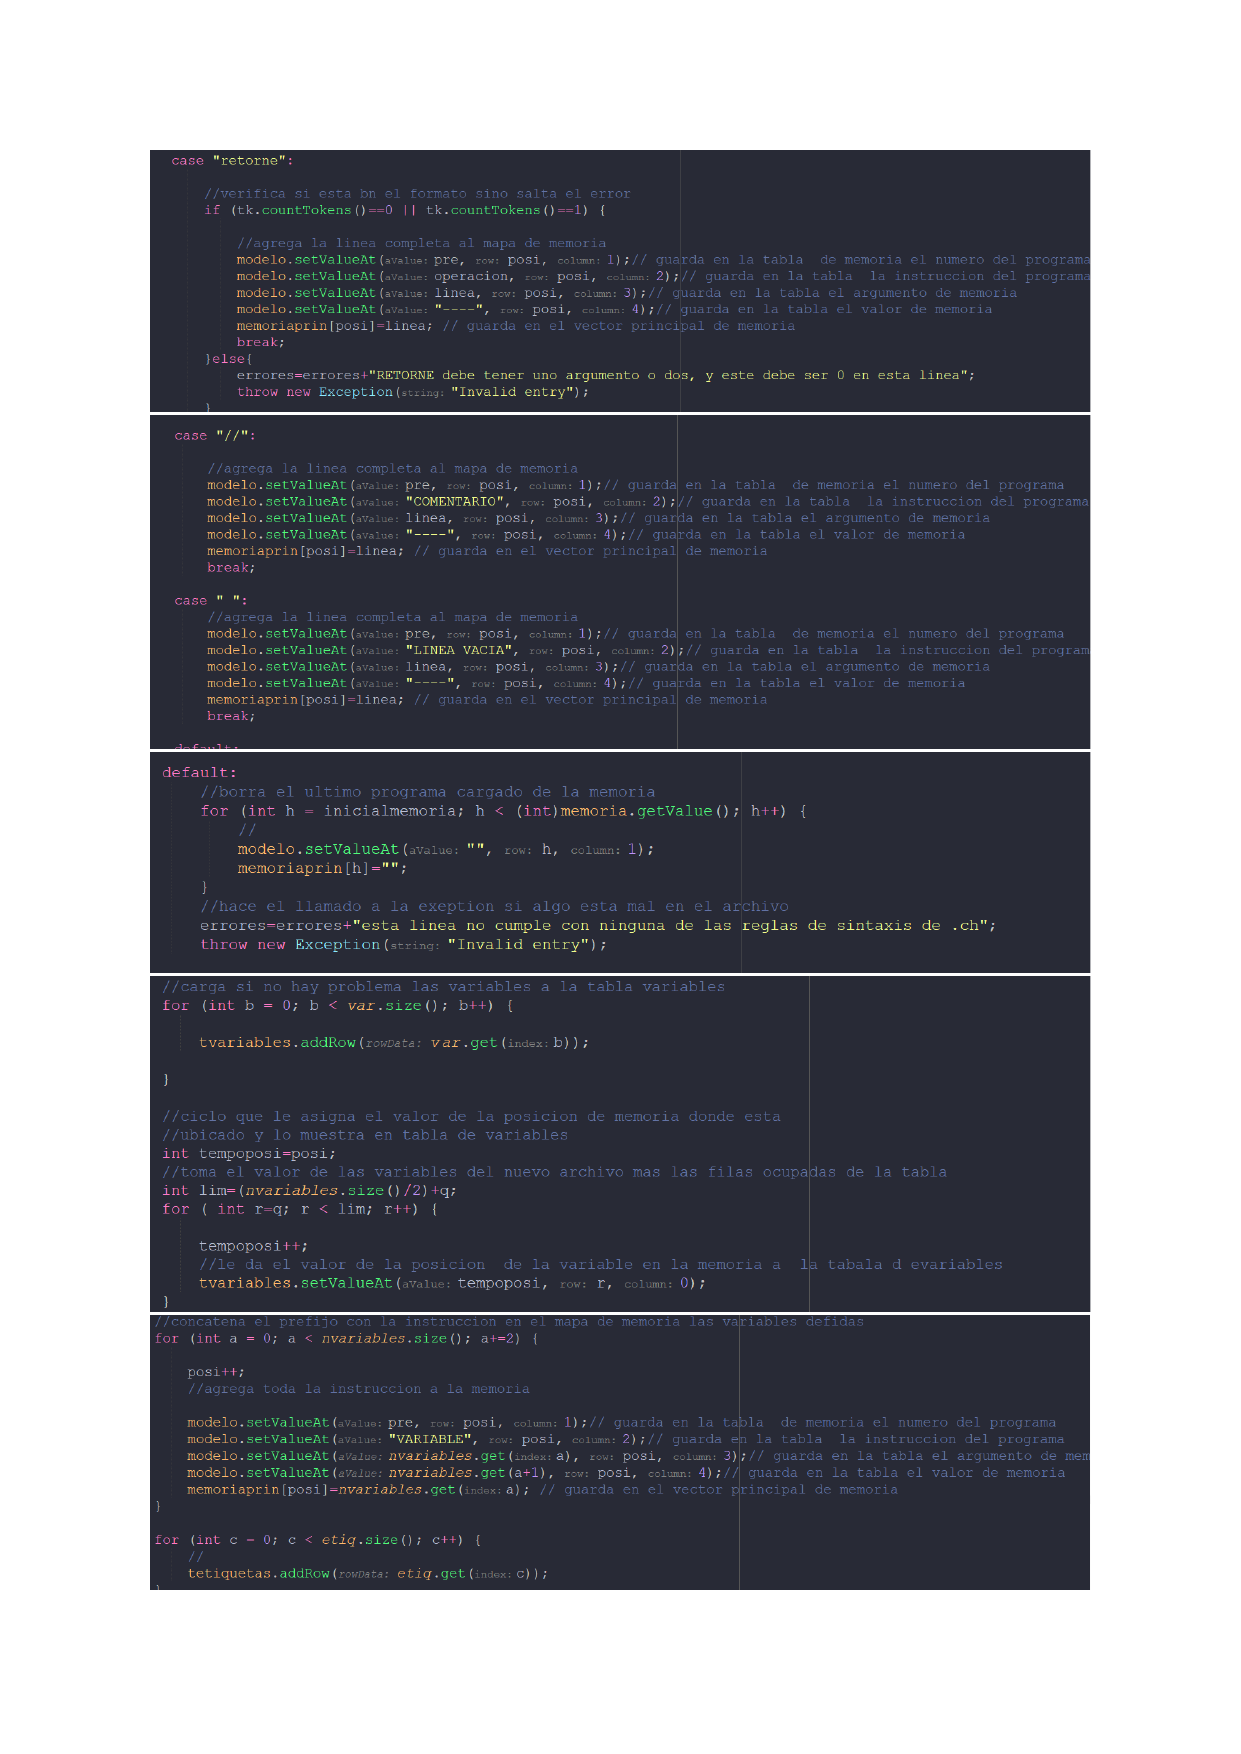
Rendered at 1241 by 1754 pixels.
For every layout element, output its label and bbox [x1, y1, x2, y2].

picture [150, 976, 1091, 1312]
picture [150, 1315, 1091, 1590]
picture [150, 415, 1091, 749]
picture [150, 150, 1091, 412]
picture [150, 752, 1091, 973]
